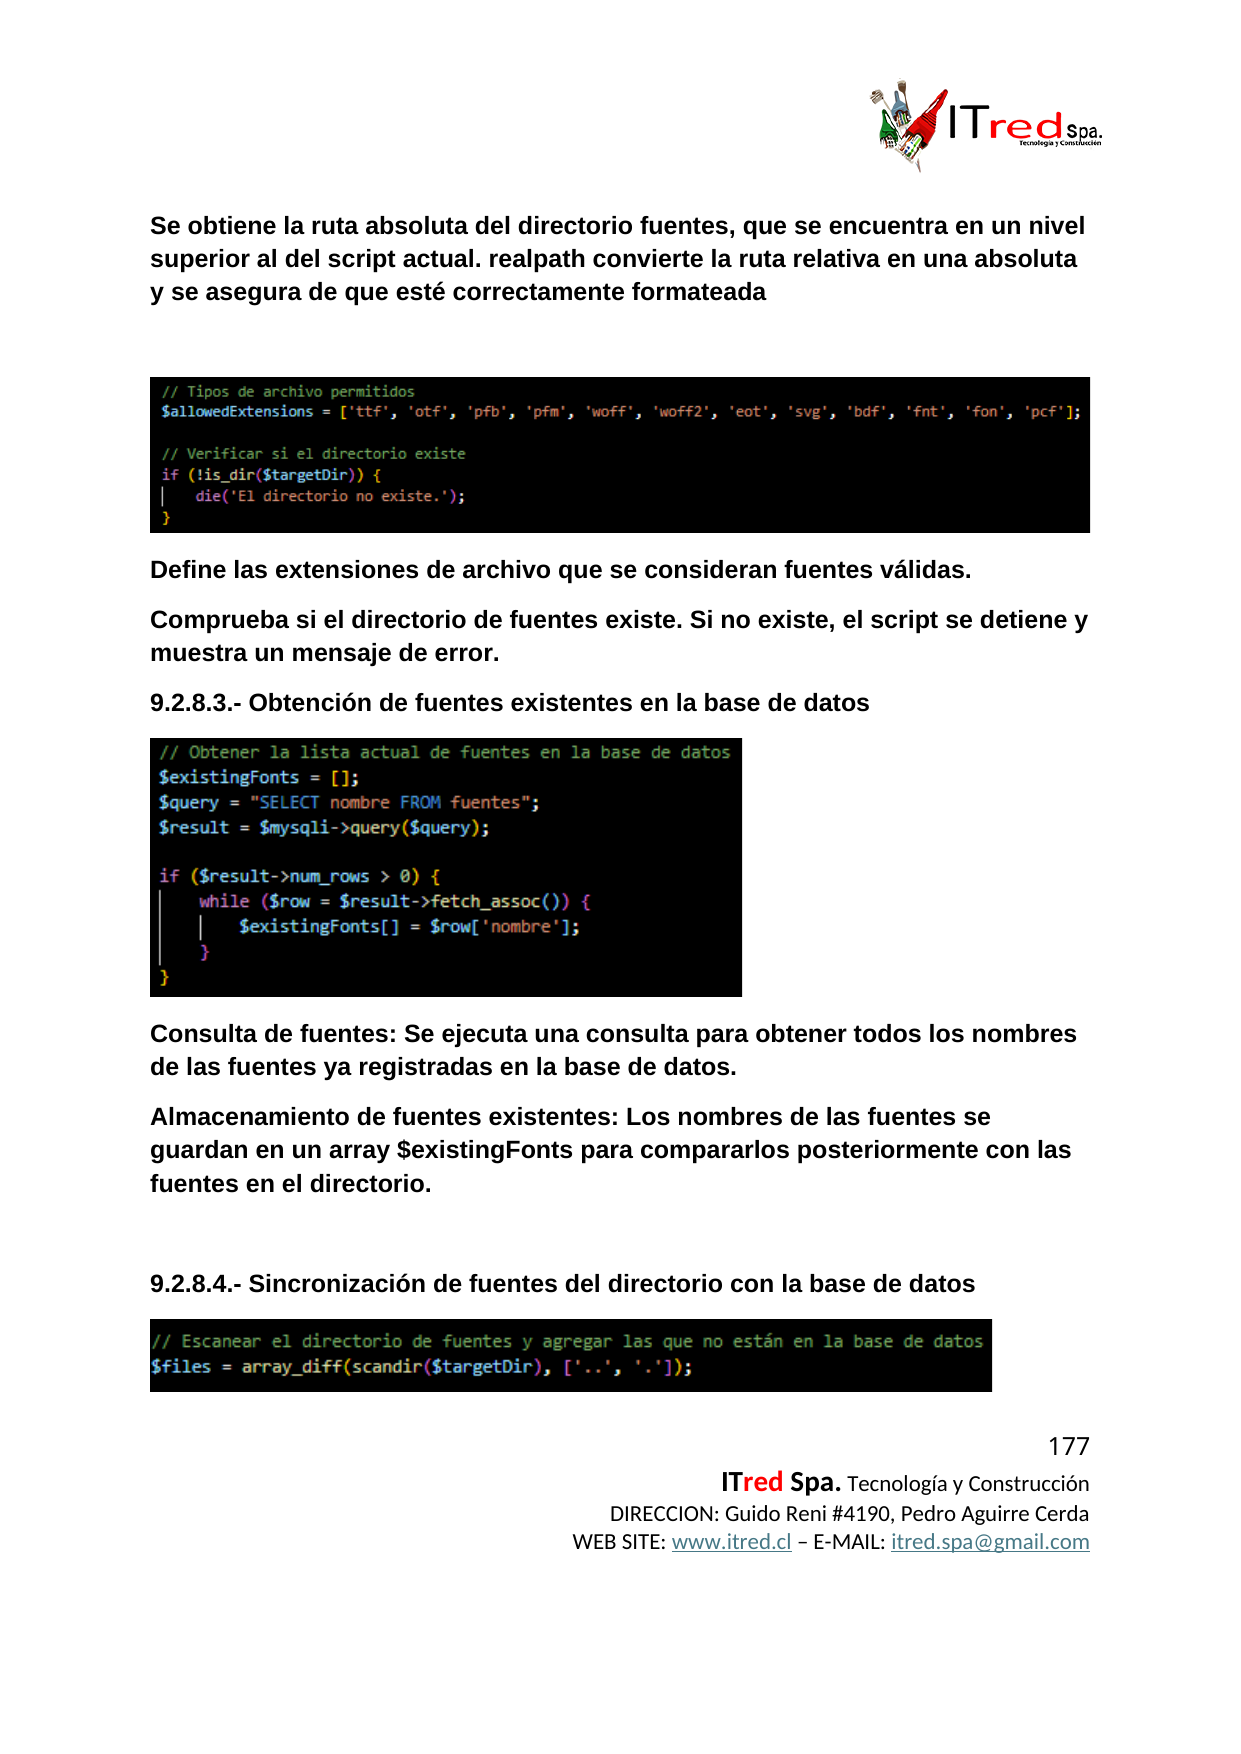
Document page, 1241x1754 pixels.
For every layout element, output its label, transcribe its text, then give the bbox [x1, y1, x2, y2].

text Almacenamiento de fuentes existentes: Los nombres de las fuentes se guardan en un array $existingFonts para compararlos posteriormente con las fuentes en el directorio. [150, 1102, 1090, 1197]
picture [868, 77, 1102, 174]
text Define las extensiones de archivo que se consideran fuentes válidas. [150, 554, 1090, 583]
picture [150, 738, 743, 997]
picture [150, 1319, 993, 1392]
text Se obtiene la ruta absoluta del directorio fuentes, que se encuentra en un nivel superior al del script actual. realpath convierte la ruta relativa en una absoluta y se asegura de que esté correctamente formateada [150, 211, 1090, 306]
text 9.2.8.3.- Obtención de fuentes existentes en la base de datos [150, 688, 1090, 717]
picture [150, 377, 1091, 533]
text 9.2.8.4.- Sincronización de fuentes del directorio con la base de datos [150, 1269, 1090, 1297]
text Comprueba si el directorio de fuentes existe. Si no existe, el script se detiene y muestra un mensaje de error. [150, 604, 1090, 667]
text Consulta de fuentes: Se ejecuta una consulta para obtener todos los nombres de las fuentes ya registradas en la base de datos. [150, 1019, 1090, 1081]
